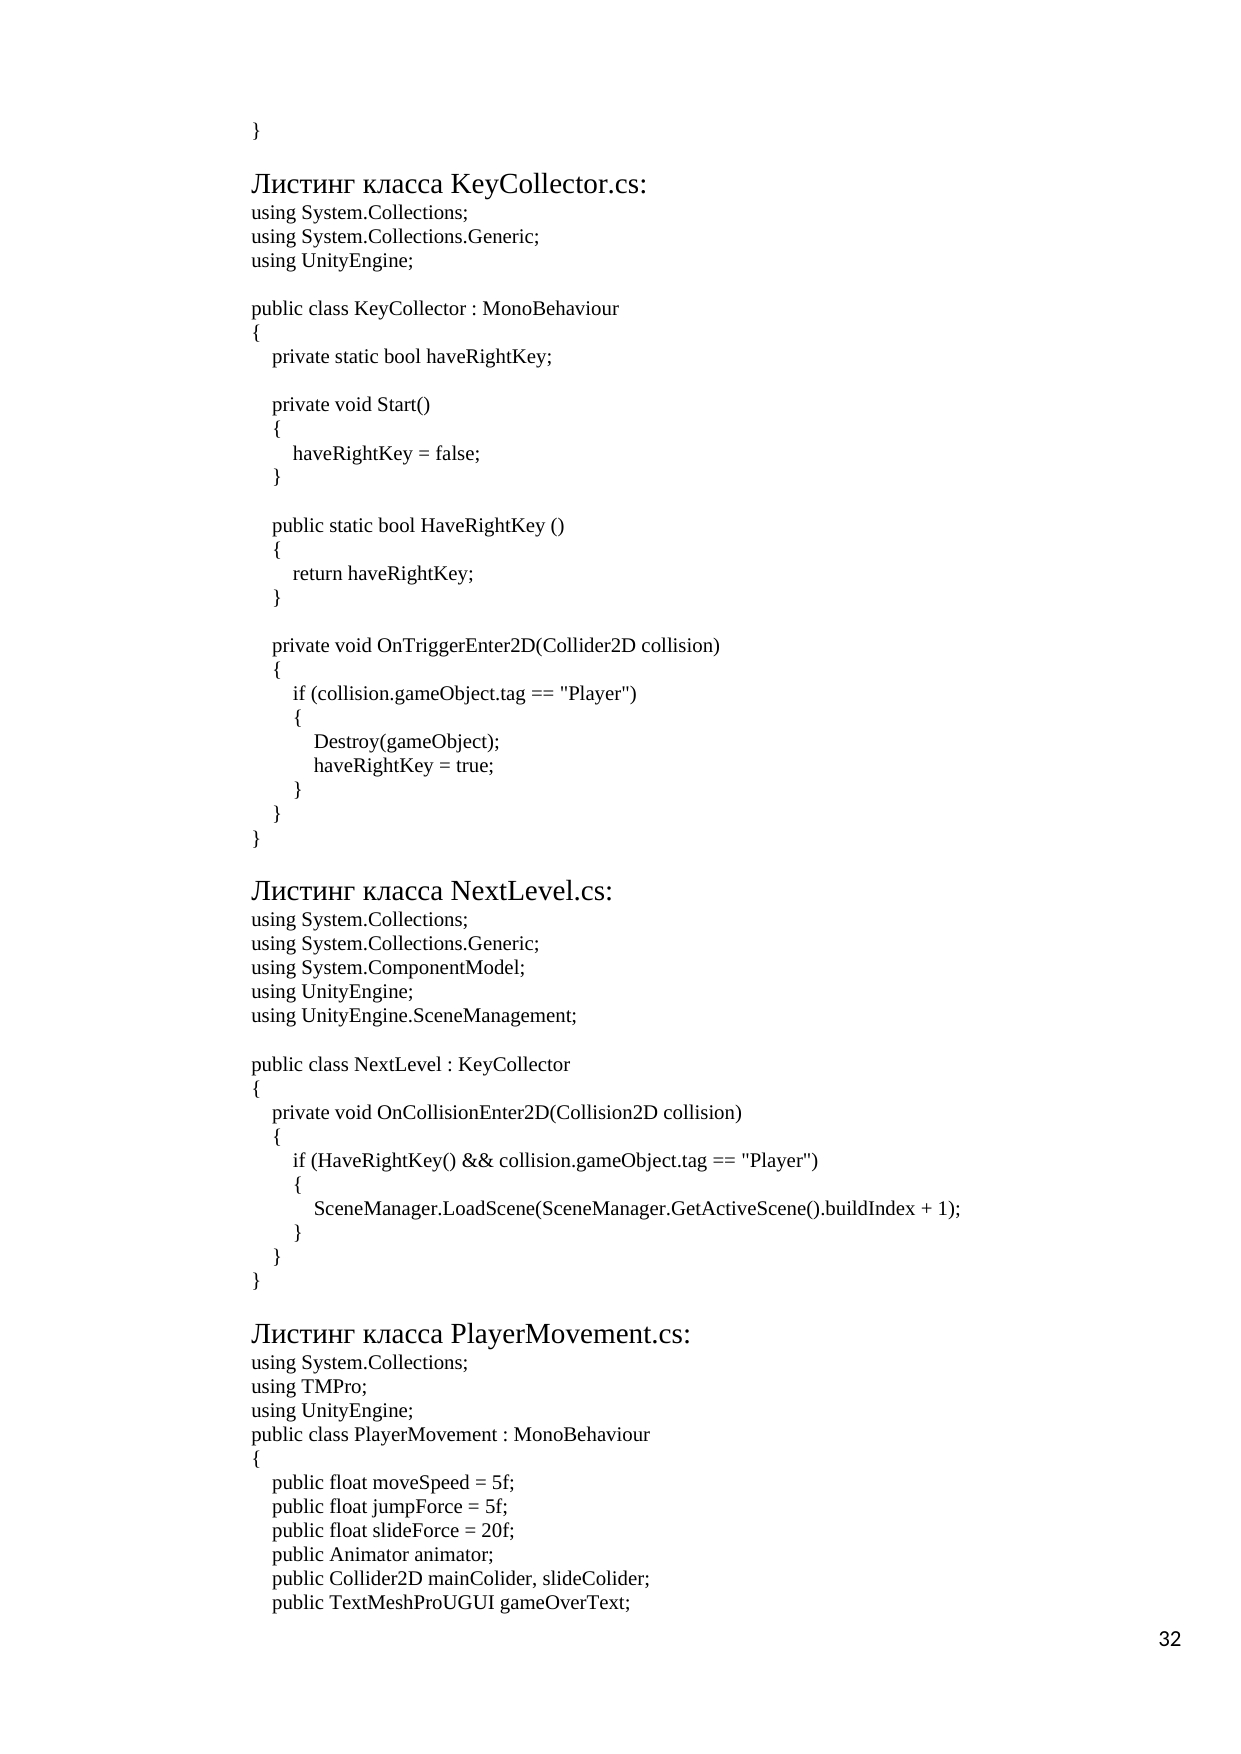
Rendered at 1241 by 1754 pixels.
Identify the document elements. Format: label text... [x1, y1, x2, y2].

text public static bool HaveRightKey () [177, 513, 1181, 537]
text private void Start() [177, 392, 1181, 416]
text } [177, 1268, 1181, 1292]
text private void OnTriggerEnter2D(Collider2D collision) [177, 633, 1181, 657]
text using System.Collections; [177, 200, 1181, 224]
text public class NextLevel : KeyCollector [177, 1051, 1181, 1076]
text Листинг класса NextLevel.cs: [177, 873, 1181, 907]
text using System.ComponentModel; [177, 955, 1181, 979]
text } [177, 801, 1181, 825]
text haveRightKey = false; [177, 440, 1181, 464]
text public float moveSpeed = 5f; [177, 1470, 1181, 1494]
text } [177, 825, 1181, 849]
text } [177, 118, 1181, 142]
text using System.Collections; [177, 907, 1181, 931]
text Destroy(gameObject); [177, 729, 1181, 753]
text public float slideForce = 20f; [177, 1518, 1181, 1542]
text Листинг класса PlayerMovement.cs: [177, 1316, 1181, 1350]
text } [177, 1244, 1181, 1268]
text } [177, 777, 1181, 801]
text if (HaveRightKey() && collision.gameObject.tag == "Player") [177, 1148, 1181, 1172]
text using UnityEngine.SceneManagement; [177, 1003, 1181, 1027]
text public Animator animator; [177, 1542, 1181, 1566]
text public float jumpForce = 5f; [177, 1494, 1181, 1518]
text public TextMeshProUGUI gameOverText; [177, 1590, 1181, 1614]
text } [177, 1220, 1181, 1244]
text { [177, 1124, 1181, 1148]
text { [177, 1076, 1181, 1099]
text return haveRightKey; [177, 561, 1181, 585]
text using UnityEngine; [177, 248, 1181, 272]
text { [177, 1446, 1181, 1470]
text using TMPro; [177, 1374, 1181, 1398]
text haveRightKey = true; [177, 753, 1181, 777]
text public class KeyCollector : MonoBehaviour [177, 296, 1181, 320]
text using System.Collections.Generic; [177, 931, 1181, 955]
text { [177, 1172, 1181, 1196]
text Листинг класса KeyCollector.cs: [177, 166, 1181, 200]
text if (collision.gameObject.tag == "Player") [177, 681, 1181, 705]
text using UnityEngine; [177, 1398, 1181, 1422]
text using System.Collections; [177, 1350, 1181, 1374]
text using UnityEngine; [177, 979, 1181, 1003]
text private static bool haveRightKey; [177, 344, 1181, 368]
text { [177, 320, 1181, 344]
text { [177, 657, 1181, 681]
text public class PlayerMovement : MonoBehaviour [177, 1422, 1181, 1446]
text public Collider2D mainColider, slideColider; [177, 1566, 1181, 1590]
text SceneManager.LoadScene(SceneManager.GetActiveScene().buildIndex + 1); [177, 1196, 1181, 1220]
text { [177, 705, 1181, 729]
text } [177, 585, 1181, 609]
text using System.Collections.Generic; [177, 224, 1181, 248]
text } [177, 464, 1181, 488]
text { [177, 537, 1181, 561]
text private void OnCollisionEnter2D(Collision2D collision) [177, 1099, 1181, 1124]
text { [177, 416, 1181, 440]
